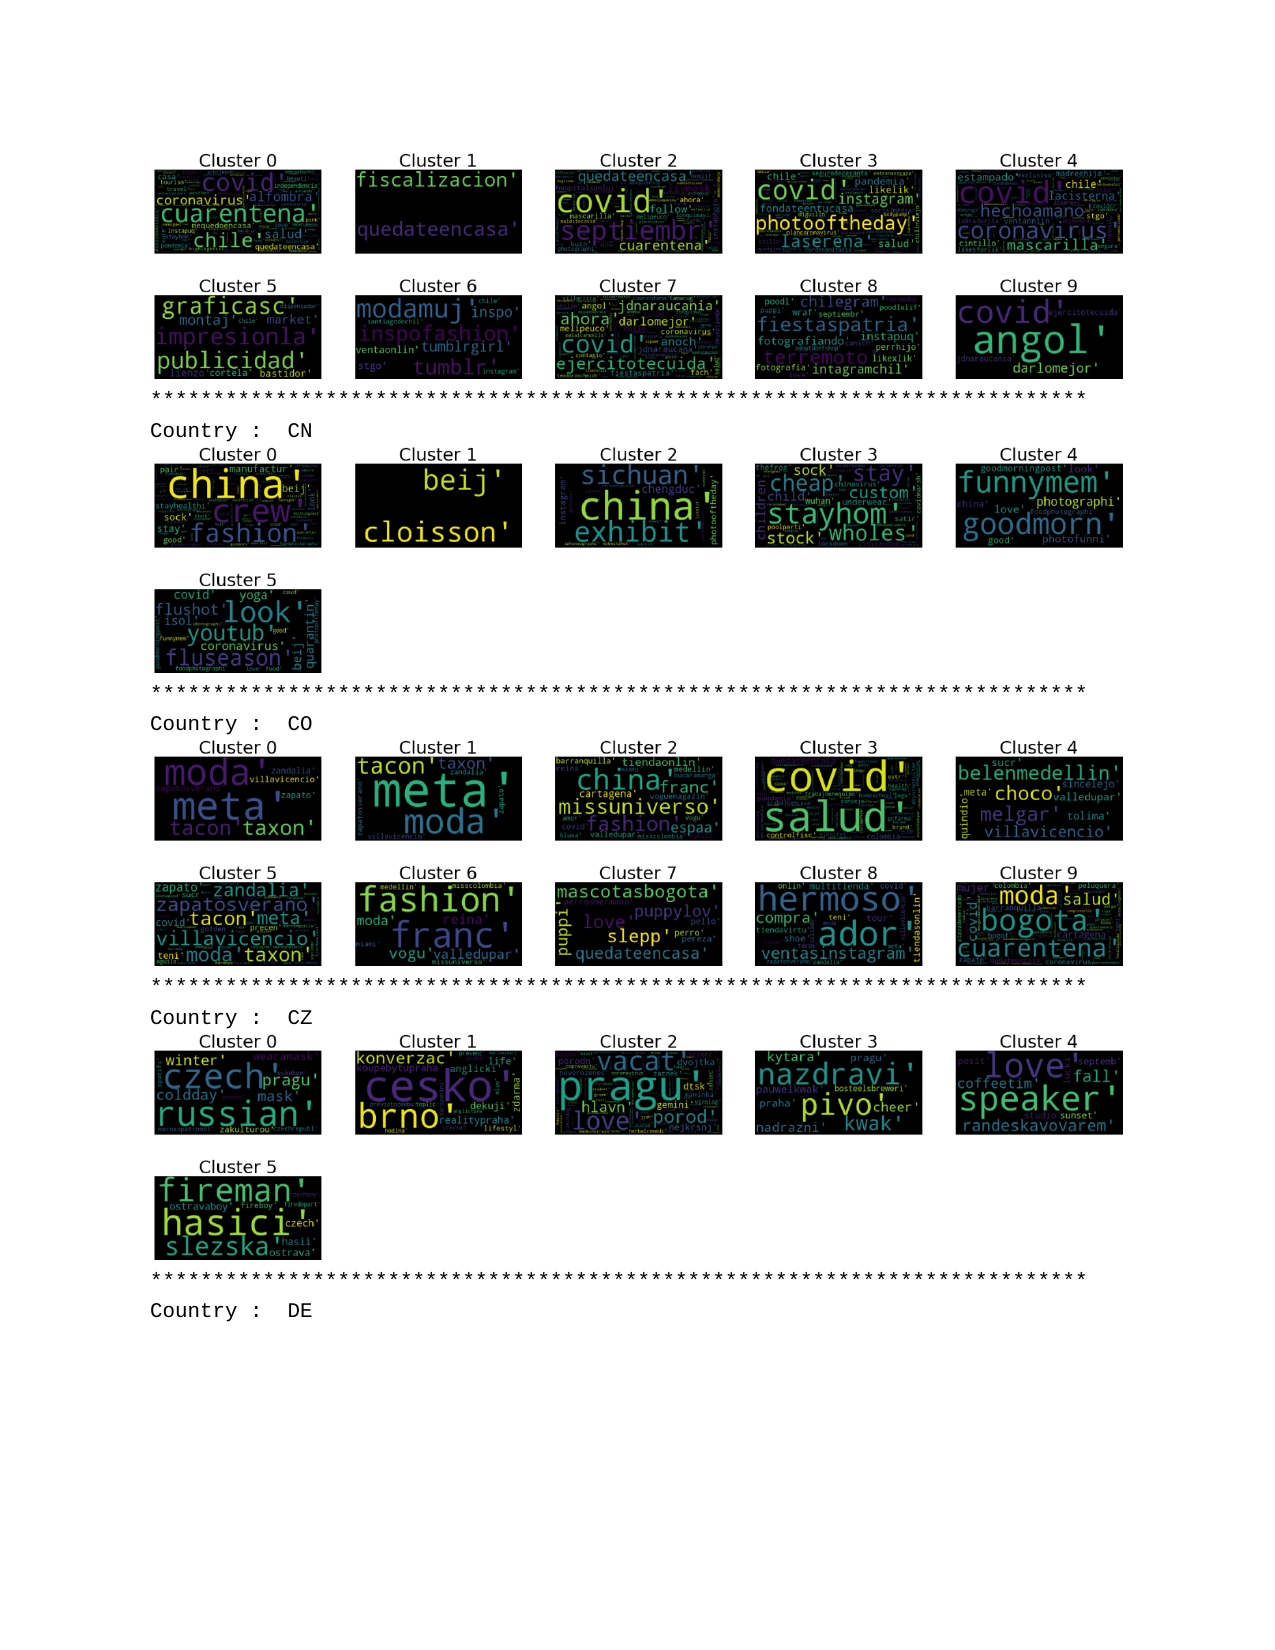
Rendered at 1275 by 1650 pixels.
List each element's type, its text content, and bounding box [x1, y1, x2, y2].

text Country : CN [150, 413, 1125, 443]
text Country : DE [150, 1293, 1125, 1324]
text Country : CO [150, 707, 1125, 736]
text *************************************************************************** [150, 383, 1125, 413]
text Country : CZ [150, 1000, 1125, 1030]
picture [150, 736, 1125, 970]
text *************************************************************************** [150, 970, 1125, 1000]
text *************************************************************************** [150, 677, 1125, 707]
picture [150, 1030, 1125, 1264]
text *************************************************************************** [150, 1264, 1125, 1293]
picture [150, 443, 1125, 677]
picture [150, 150, 1125, 383]
